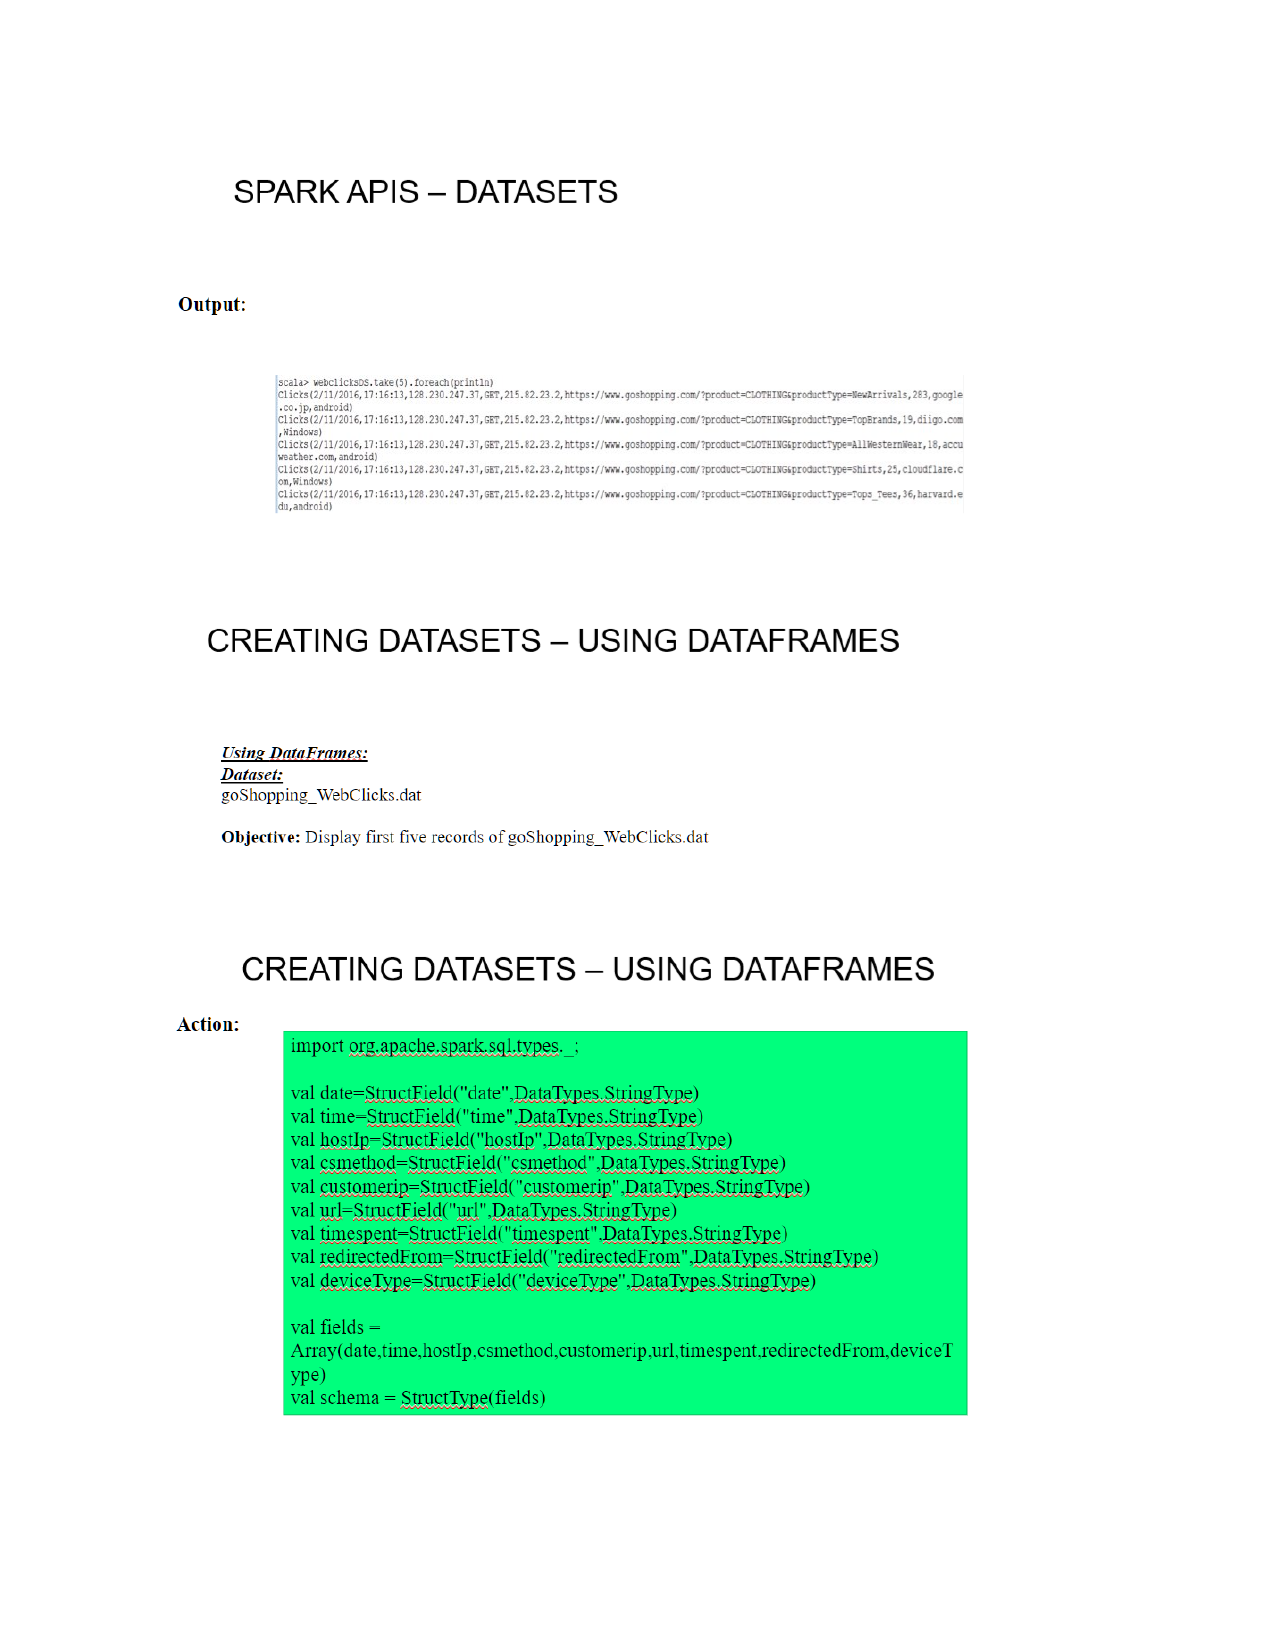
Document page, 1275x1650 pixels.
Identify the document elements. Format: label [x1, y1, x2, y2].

picture [150, 596, 959, 928]
picture [150, 930, 994, 1419]
picture [150, 150, 1064, 595]
